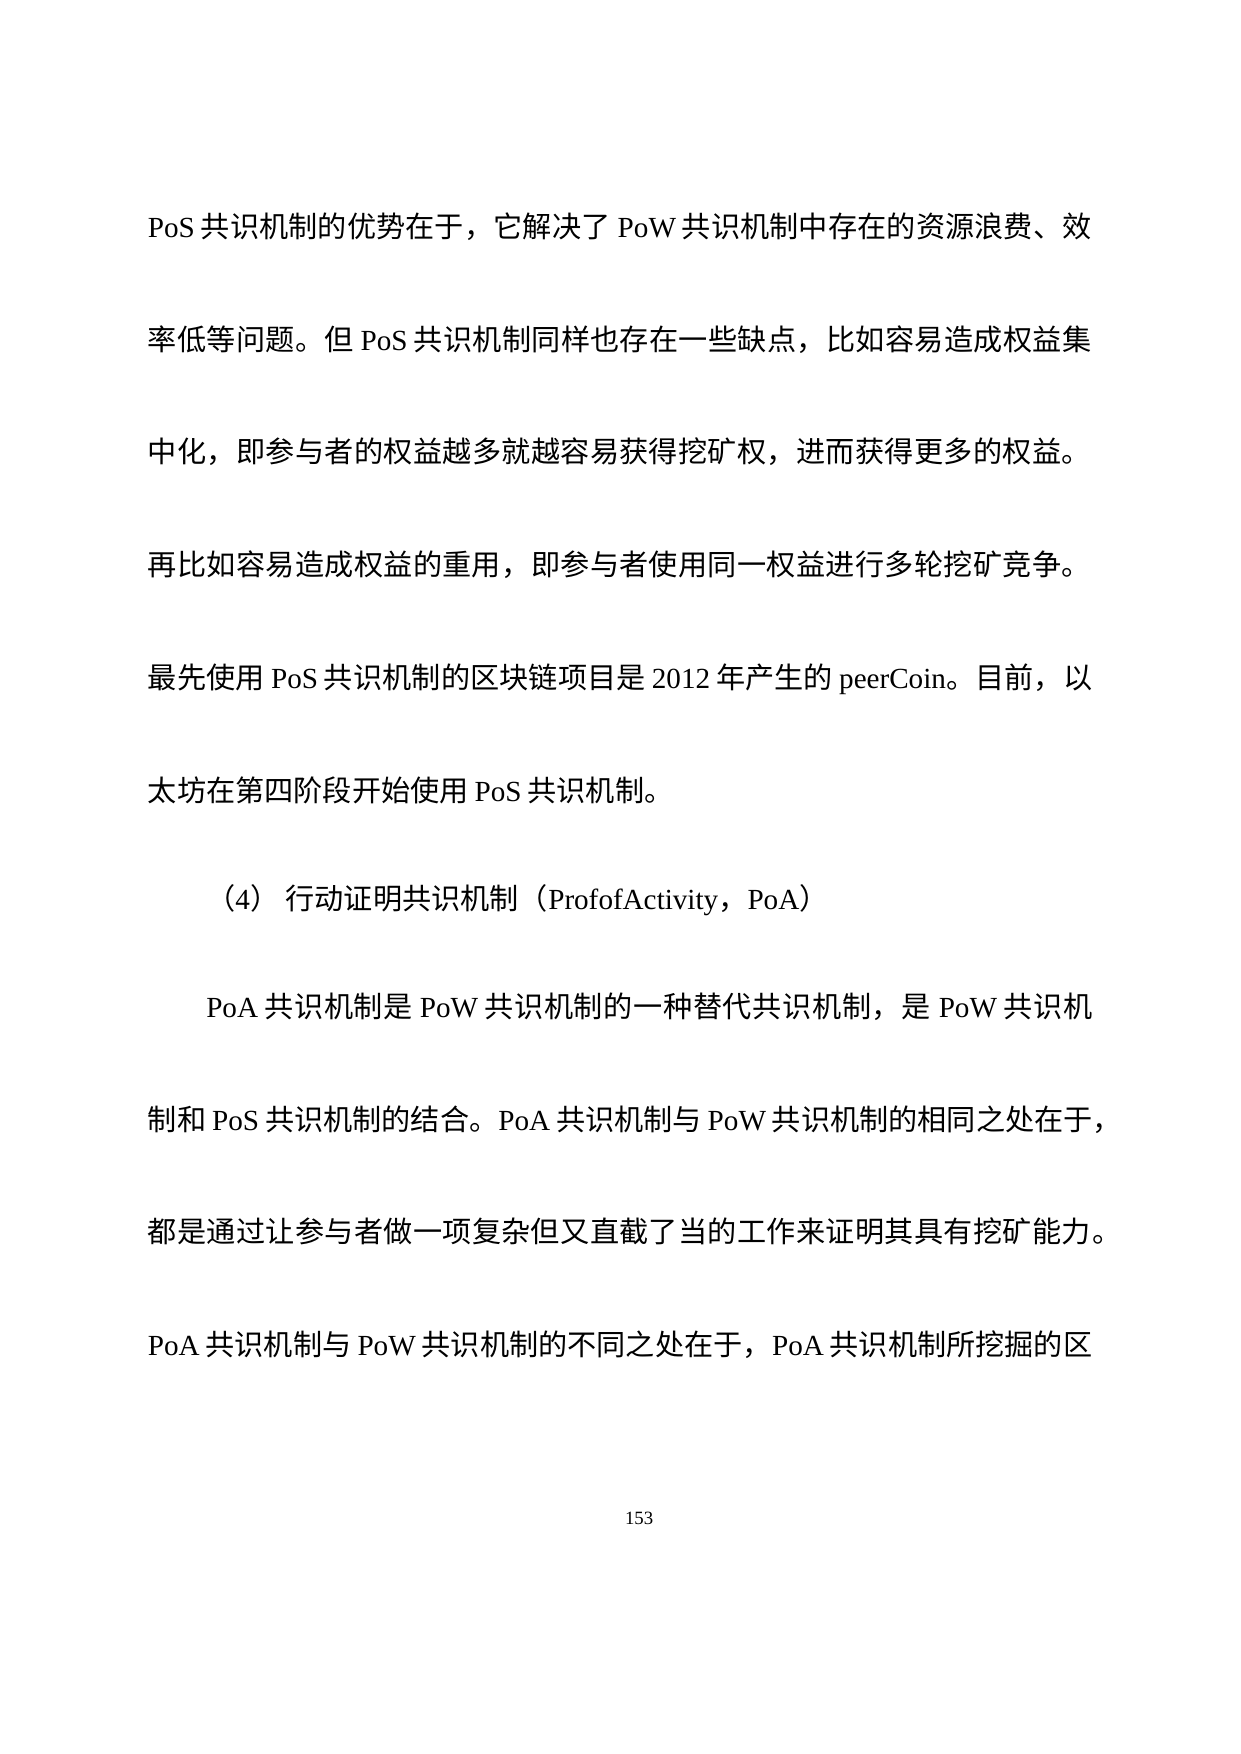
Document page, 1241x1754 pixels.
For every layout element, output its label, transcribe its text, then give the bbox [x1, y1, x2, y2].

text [148, 971, 1092, 1377]
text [148, 191, 1092, 822]
text （4） 行动证明共识机制（ProfofActivity，PoA） [148, 862, 1092, 930]
